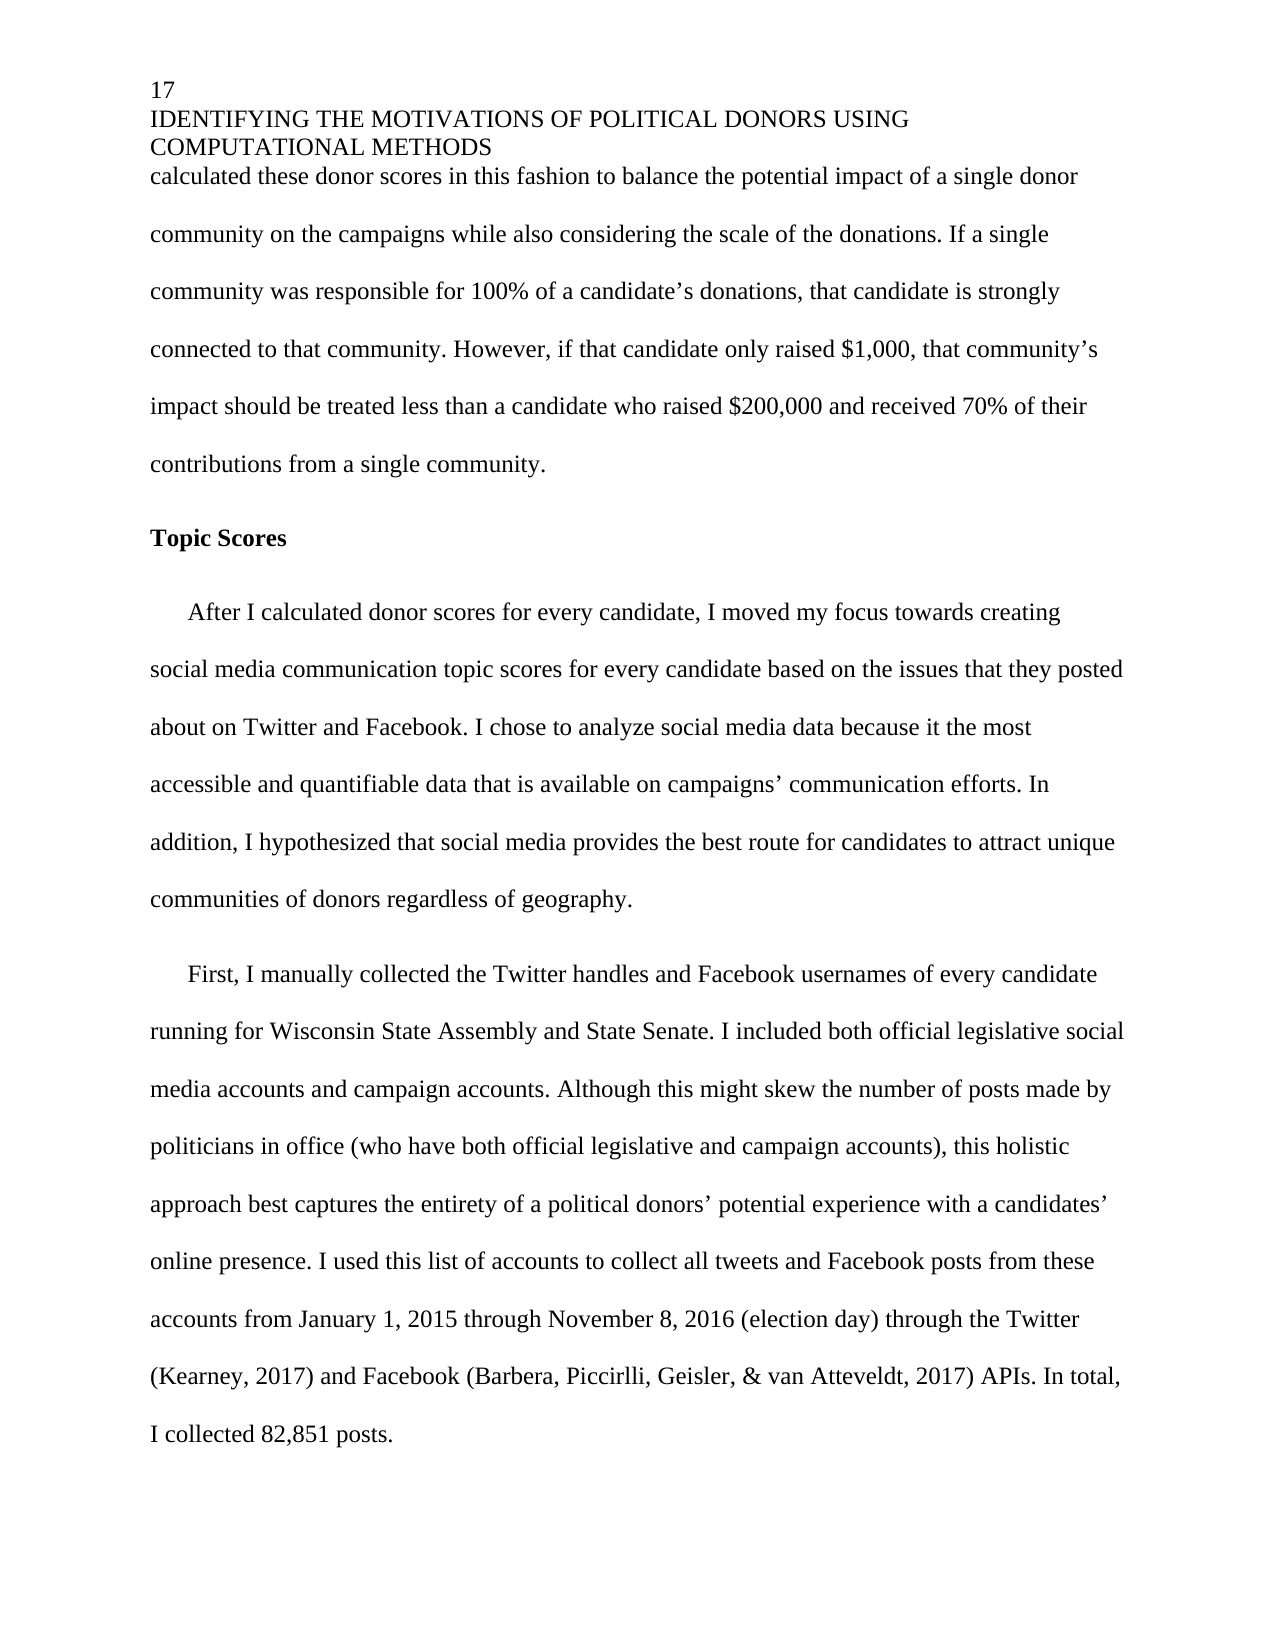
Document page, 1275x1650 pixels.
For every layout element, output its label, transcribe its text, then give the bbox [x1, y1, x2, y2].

text After I calculated donor scores for every candidate, I moved my focus towards creating social media communication topic scores for every candidate based on the issues that they posted about on Twitter and Facebook. I chose to analyze social media data because it the most accessible and quantifiable data that is available on campaigns’ communication efforts. In addition, I hypothesized that social media provides the best route for candidates to attract unique communities of donors regardless of geography. [150, 597, 1125, 913]
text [150, 161, 1125, 477]
text Topic Scores [150, 523, 1125, 552]
text First, I manually collected the Twitter handles and Facebook usernames of every candidate running for Wisconsin State Assembly and State Senate. I included both official legislative social media accounts and campaign accounts. Although this might skew the number of posts made by politicians in office (who have both official legislative and campaign accounts), this holistic approach best captures the entirety of a political donors’ potential experience with a candidates’ online presence. I used this list of accounts to collect all tweets and Facebook posts from these accounts from January 1, 2015 through November 8, 2016 (election day) through the Twitter and Facebook APIs. In total, I collected 82,851 posts. [150, 959, 1125, 1447]
